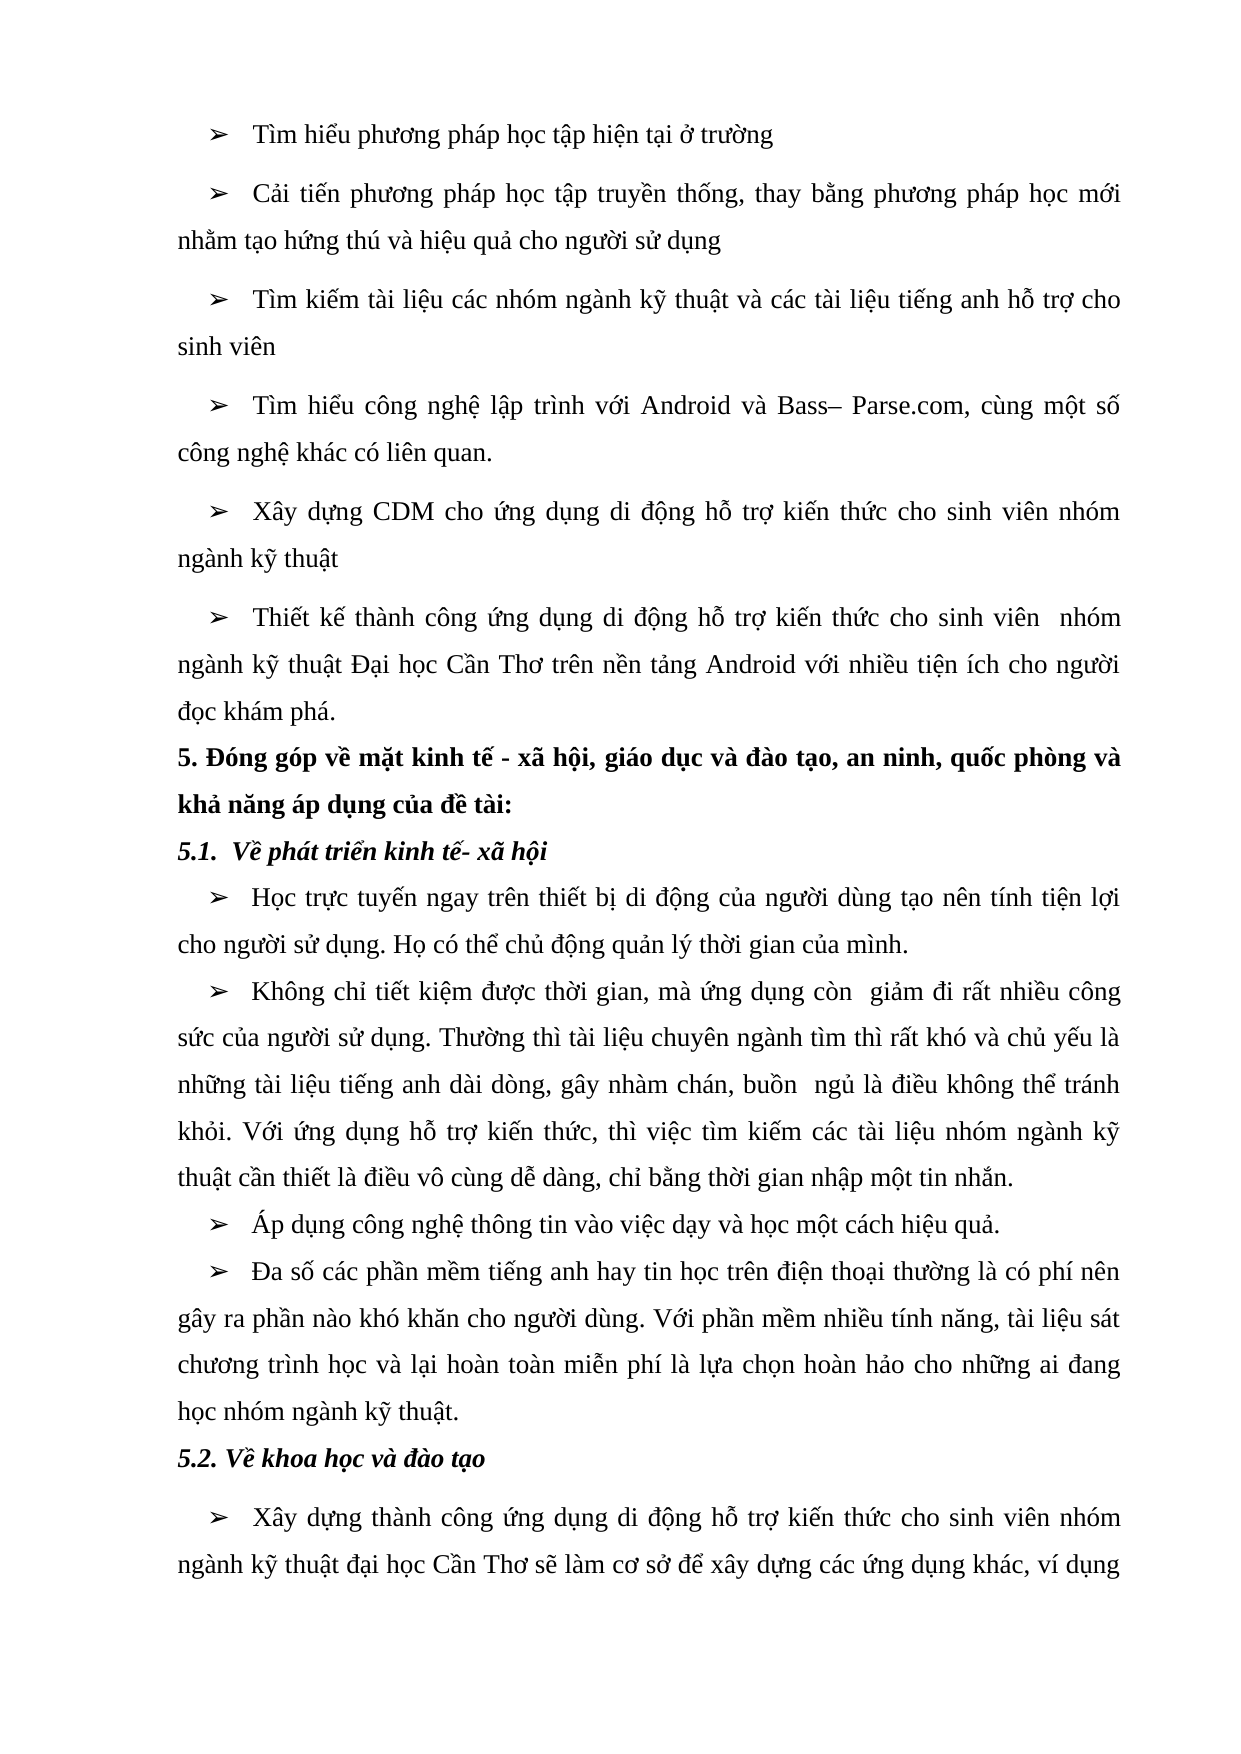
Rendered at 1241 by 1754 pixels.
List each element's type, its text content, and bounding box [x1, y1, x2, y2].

text 5.2. Về khoa học và đào tạo [177, 1442, 1122, 1473]
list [177, 1501, 1122, 1579]
list Cải tiến phương pháp học tập truyền thống, thay bằng phương pháp học mới nhằm tạo hứng thú và hiệu quả cho người sử dụng [177, 177, 1122, 255]
text 5.1. Về phát triển kinh tế- xã hội [177, 835, 1122, 866]
list Không chỉ tiết kiệm được thời gian, mà ứng dụng còn giảm đi rất nhiều công sức của người sử dụng. Thường thì tài liệu chuyên ngành tìm thì rất khó và chủ yếu là những tài liệu tiếng anh dài dòng, gây nhàm chán, buồn ngủ là điều không thể tránh khỏi. Với ứng dụng hỗ trợ kiến thức, thì việc tìm kiếm các tài liệu nhóm ngành kỹ thuật cần thiết là điều vô cùng dễ dàng, chỉ bằng thời gian nhập một tin nhắn. [177, 975, 1122, 1193]
list Tìm kiếm tài liệu các nhóm ngành kỹ thuật và các tài liệu tiếng anh hỗ trợ cho sinh viên [177, 283, 1122, 361]
list Tìm hiểu công nghệ lập trình với Android và Bass– Parse.com, cùng một số công nghệ khác có liên quan. [177, 389, 1122, 467]
list Áp dụng công nghệ thông tin vào việc dạy và học một cách hiệu quả. [177, 1208, 1122, 1239]
text 5. Đóng góp về mặt kinh tế - xã hội, giáo dục và đào tạo, an ninh, quốc phòng và khả năng áp dụng của đề tài: [177, 741, 1122, 819]
list Đa số các phần mềm tiếng anh hay tin học trên điện thoại thường là có phí nên gây ra phần nào khó khăn cho người dùng. Với phần mềm nhiều tính năng, tài liệu sát chương trình học và lại hoàn toàn miễn phí là lựa chọn hoàn hảo cho những ai đang học nhóm ngành kỹ thuật. [177, 1255, 1122, 1426]
list Tìm hiểu phương pháp học tập hiện tại ở trường [177, 118, 1122, 149]
list Xây dựng CDM cho ứng dụng di động hỗ trợ kiến thức cho sinh viên nhóm ngành kỹ thuật [177, 495, 1122, 573]
list Thiết kế thành công ứng dụng di động hỗ trợ kiến thức cho sinh viên nhóm ngành kỹ thuật Đại học Cần Thơ trên nền tảng Android với nhiều tiện ích cho người đọc khám phá. [177, 601, 1122, 726]
list Học trực tuyến ngay trên thiết bị di động của người dùng tạo nên tính tiện lợi cho người sử dụng. Họ có thể chủ động quản lý thời gian của mình. [177, 881, 1122, 959]
